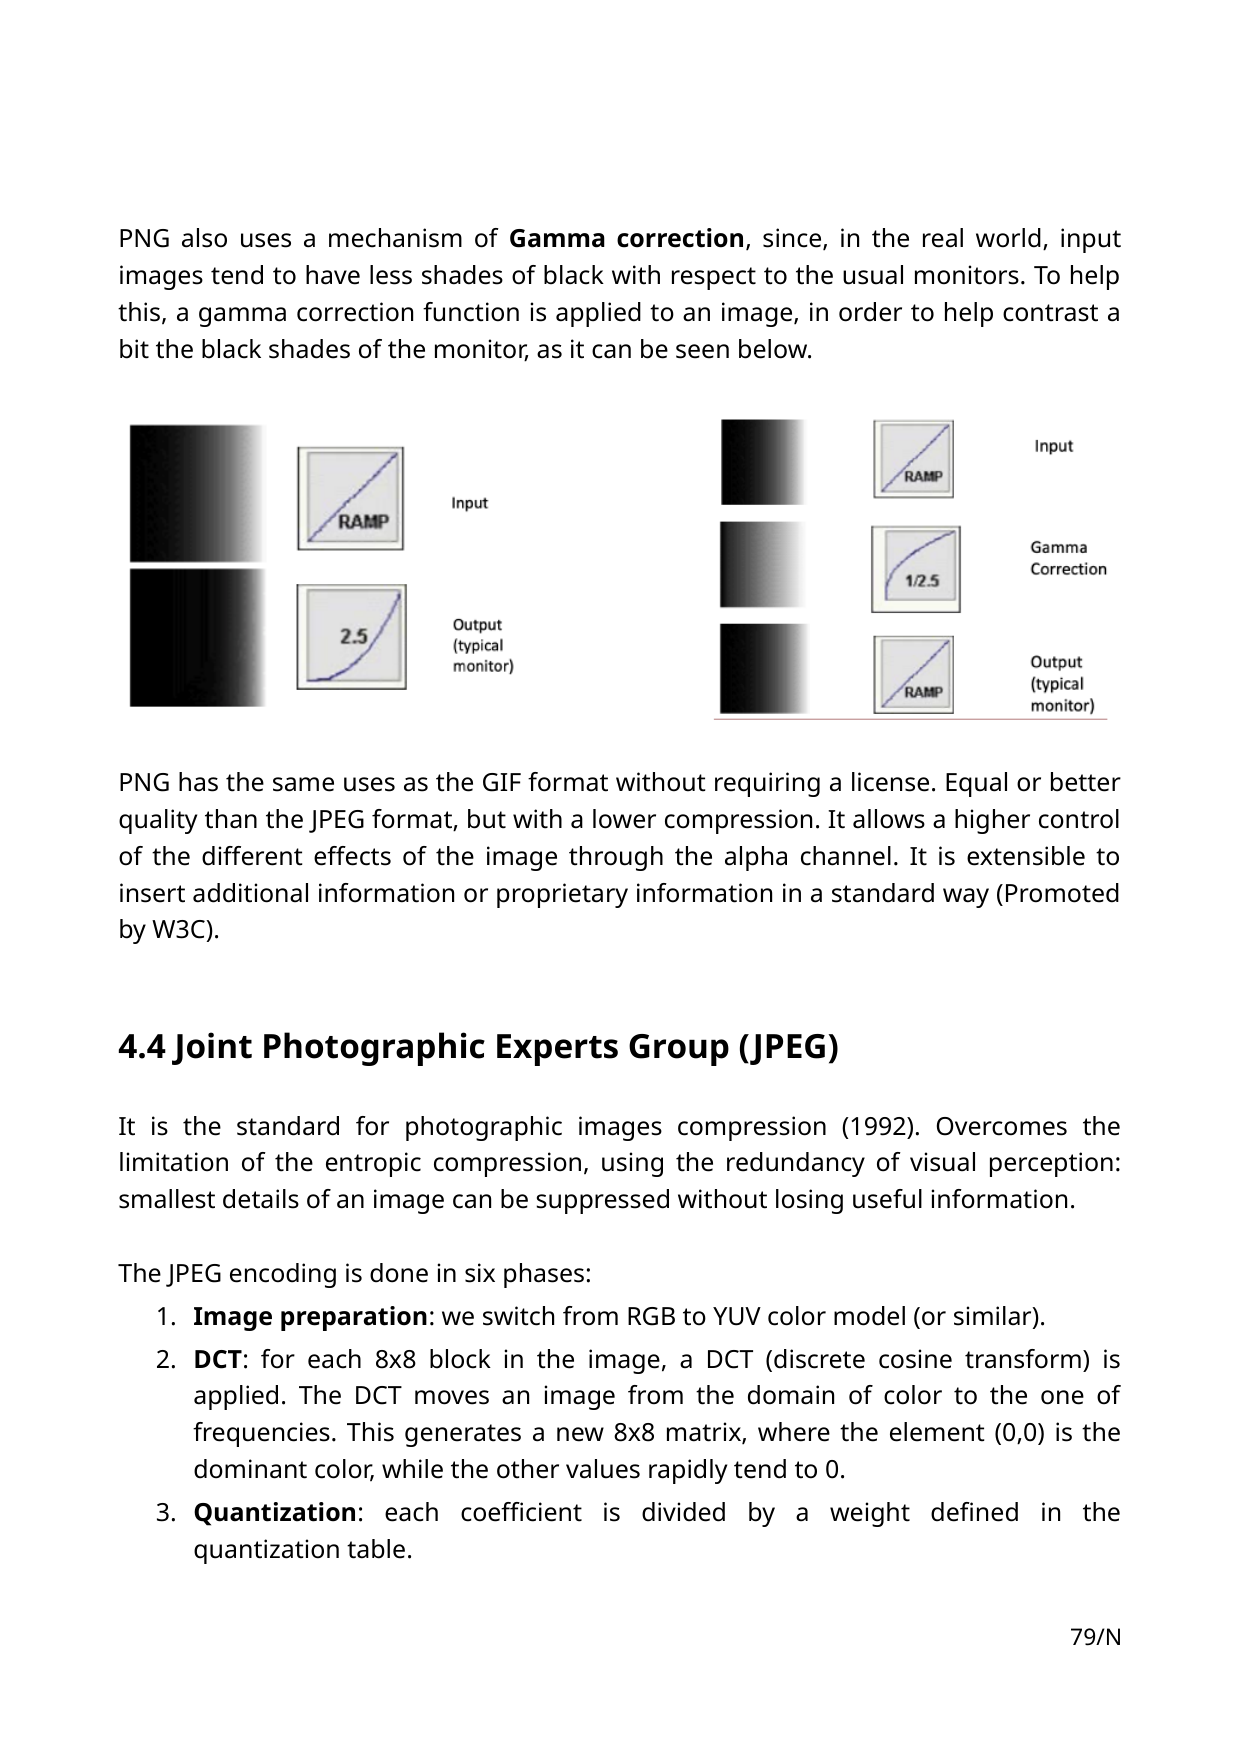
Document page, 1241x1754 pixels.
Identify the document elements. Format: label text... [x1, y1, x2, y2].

text It is the standard for photographic images compression (1992). Overcomes the limitation of the entropic compression, using the redundancy of visual perception: smallest details of an image can be suppressed without losing useful information. [118, 1108, 1122, 1216]
text The JPEG encoding is done in six phases: [118, 1255, 1122, 1289]
list Image preparation: we switch from RGB to YUV color model (or similar). [156, 1298, 1122, 1332]
list DCT: for each 8x8 block in the image, a DCT (discrete cosine transform) is applied. The DCT moves an image from the domain of color to the one of frequencies. This generates a new 8x8 matrix, where the element (0,0) is the dominant color, while the other values rapidly tend to 0. [156, 1341, 1122, 1486]
text PNG also uses a mechanism of Gamma correction, since, in the real world, input images tend to have less shades of black with respect to the usual monitors. To help this, a gamma correction function is applied to an image, in order to help contrast a bit the black shades of the monitor, as it can be seen below. [118, 221, 1122, 366]
subtitle 4.4 Joint Photographic Experts Group (JPEG) [118, 1022, 1122, 1068]
text PNG has the same uses as the GIF format without requiring a license. Equal or better quality than the JPEG format, but with a lower compression. It allows a higher control of the different effects of the image through the alpha channel. It is extensible to insert additional information or proprietary information in a standard way (Promoted by W3C). [118, 765, 1122, 946]
list Quantization: each coefficient is divided by a weight defined in the quantization table. [156, 1494, 1122, 1565]
picture [118, 405, 1123, 726]
